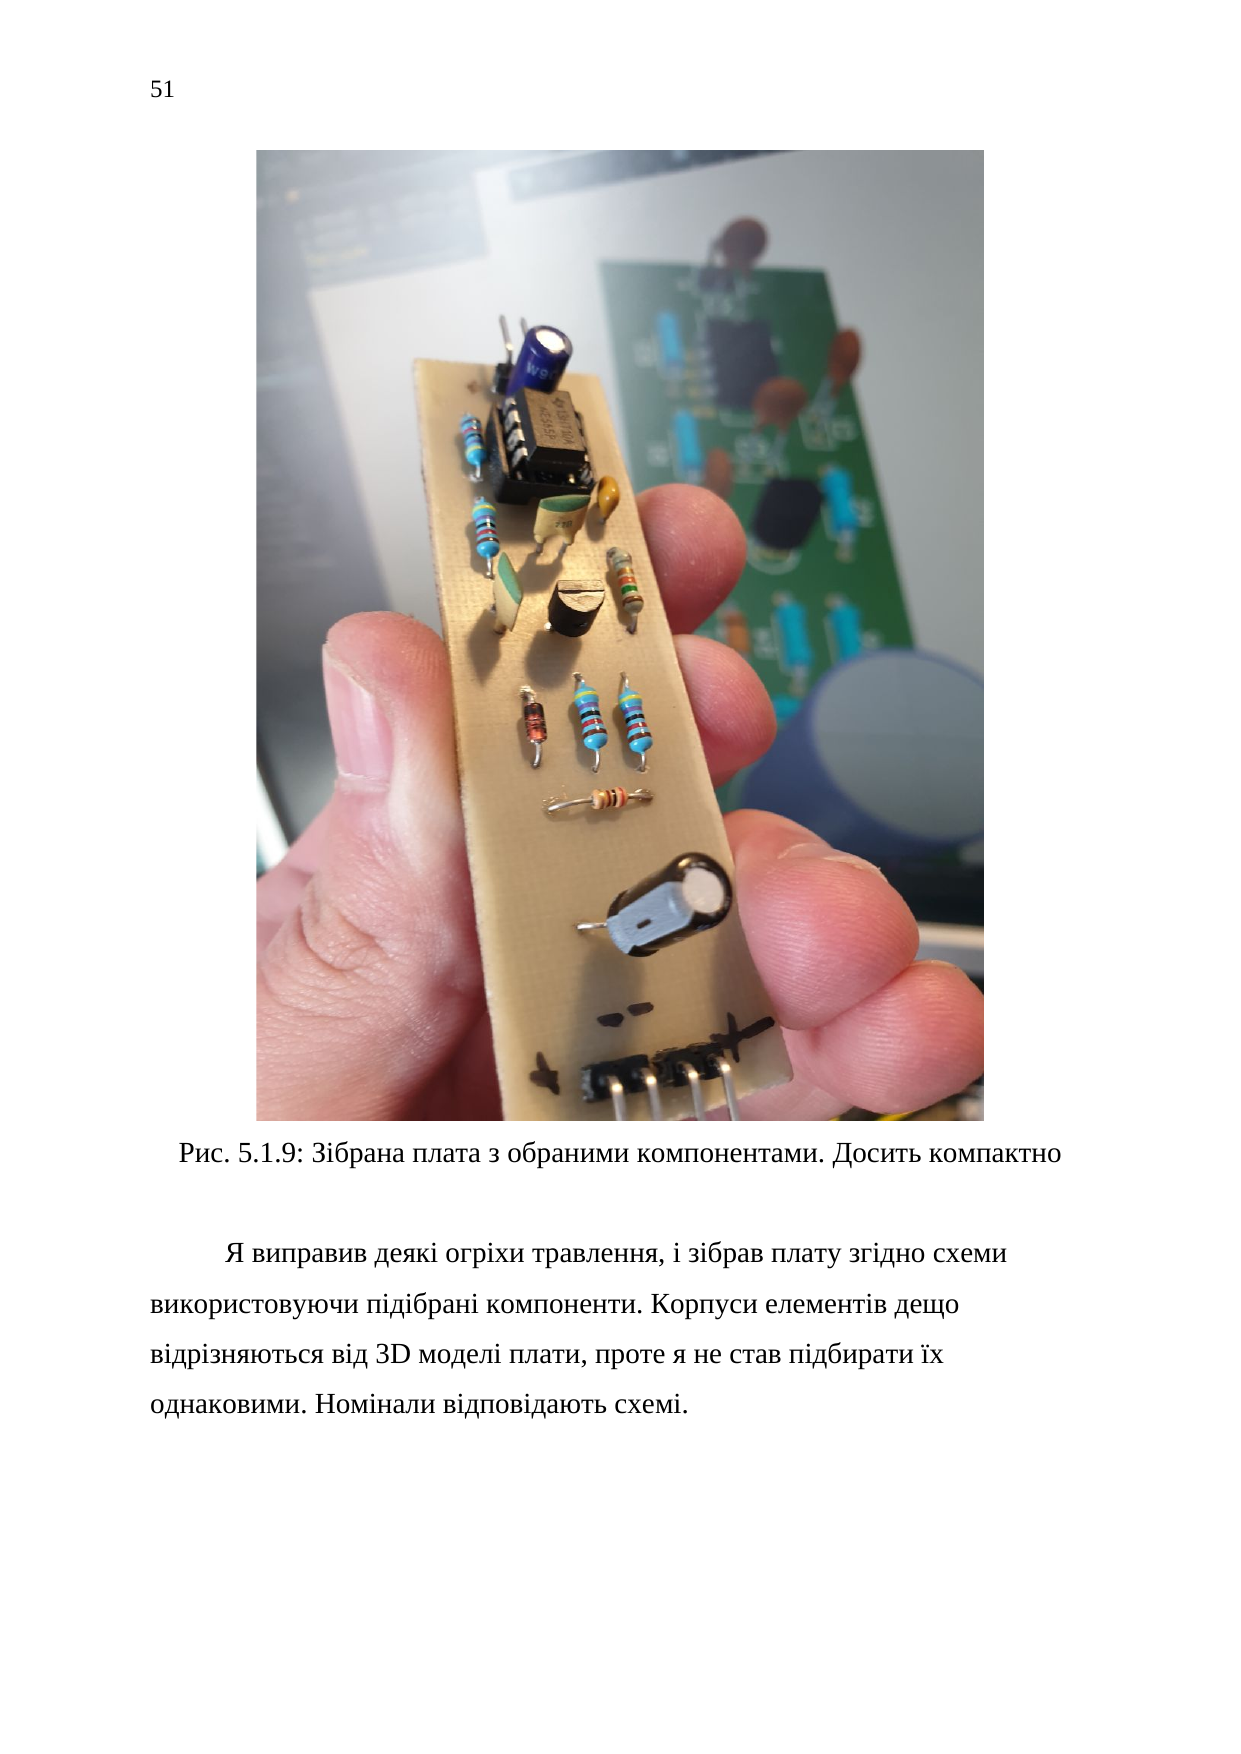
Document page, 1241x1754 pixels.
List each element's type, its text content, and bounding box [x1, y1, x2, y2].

picture [256, 150, 984, 1121]
text Я виправив деякі огріхи травлення, і зібрав плату згідно схеми використовуючи підібрані компоненти. Корпуси елементів дещо відрізняються від 3D моделі плати, проте я не став підбирати їх однаковими. Номінали відповідають схемі. [150, 1236, 1090, 1420]
text Рис. 5.1.9: Зібрана плата з обраними компонентами. Досить компактно [150, 1135, 1090, 1168]
